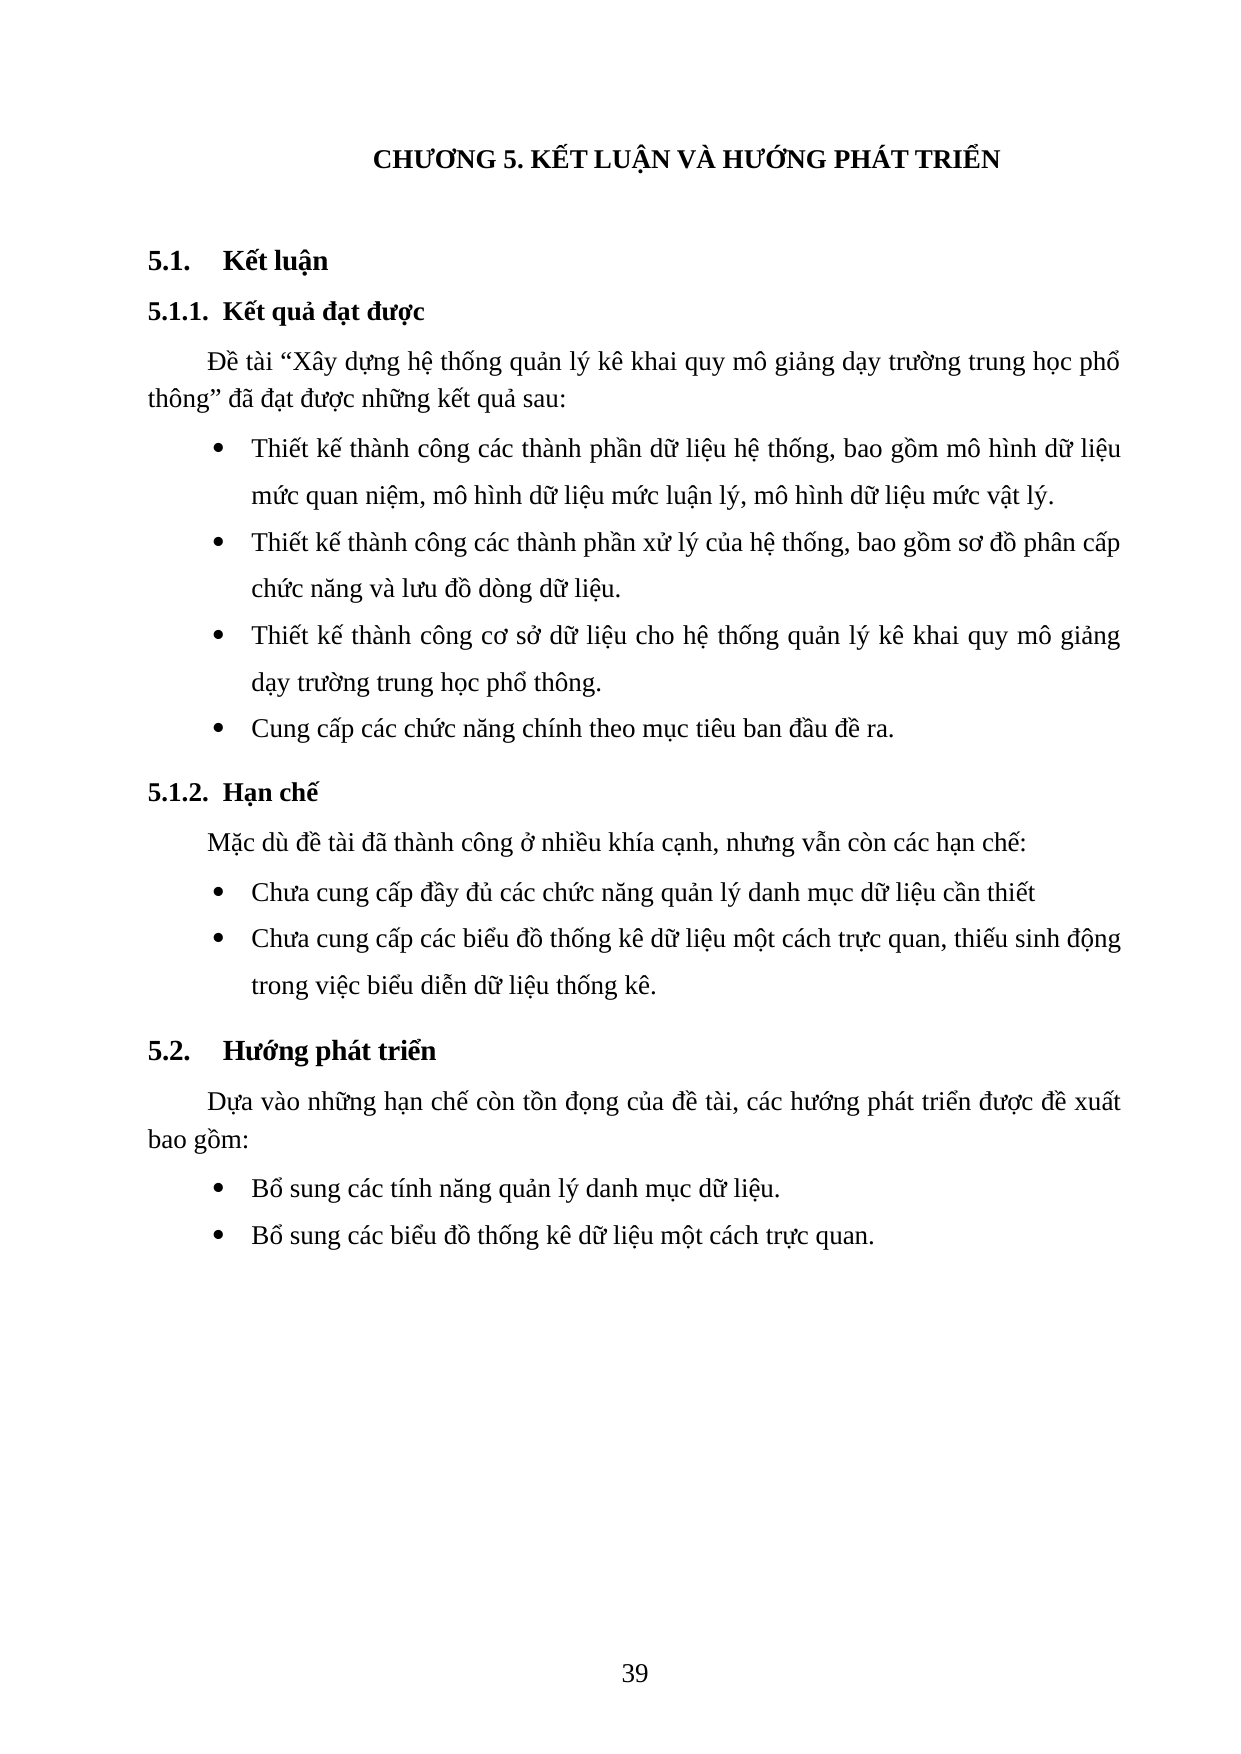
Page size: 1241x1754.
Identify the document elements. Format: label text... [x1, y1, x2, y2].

subtitle Hạn chế [148, 776, 1122, 807]
subtitle Hướng phát triển [148, 1033, 1122, 1066]
list Chưa cung cấp các biểu đồ thống kê dữ liệu một cách trực quan, thiếu sinh động trong việc biểu diễn dữ liệu thống kê. [214, 923, 1122, 1001]
list Bổ sung các tính năng quản lý danh mục dữ liệu. [214, 1172, 1122, 1204]
text Đề tài “Xây dựng hệ thống quản lý kê khai quy mô giảng dạy trường trung học phổ thông” đã đạt được những kết quả sau: [148, 345, 1122, 414]
text Dựa vào những hạn chế còn tồn đọng của đề tài, các hướng phát triển được đề xuất bao gồm: [148, 1085, 1122, 1154]
list Cung cấp các chức năng chính theo mục tiêu ban đầu đề ra. [214, 713, 1122, 744]
list Thiết kế thành công các thành phần xử lý của hệ thống, bao gồm sơ đồ phân cấp chức năng và lưu đồ dòng dữ liệu. [214, 526, 1122, 604]
list Thiết kế thành công các thành phần dữ liệu hệ thống, bao gồm mô hình dữ liệu mức quan niệm, mô hình dữ liệu mức luận lý, mô hình dữ liệu mức vật lý. [214, 432, 1122, 510]
list Chưa cung cấp đầy đủ các chức năng quản lý danh mục dữ liệu cần thiết [214, 876, 1122, 907]
subtitle Kết quả đạt được [148, 295, 1122, 327]
subtitle Kết luận [148, 243, 1122, 276]
subtitle KẾT LUẬN VÀ HƯỚNG PHÁT TRIỂN [192, 143, 1122, 174]
text Mặc dù đề tài đã thành công ở nhiều khía cạnh, nhưng vẫn còn các hạn chế: [148, 826, 1122, 857]
list Thiết kế thành công cơ sở dữ liệu cho hệ thống quản lý kê khai quy mô giảng dạy trường trung học phổ thông. [214, 619, 1122, 697]
list Bổ sung các biểu đồ thống kê dữ liệu một cách trực quan. [214, 1219, 1122, 1251]
